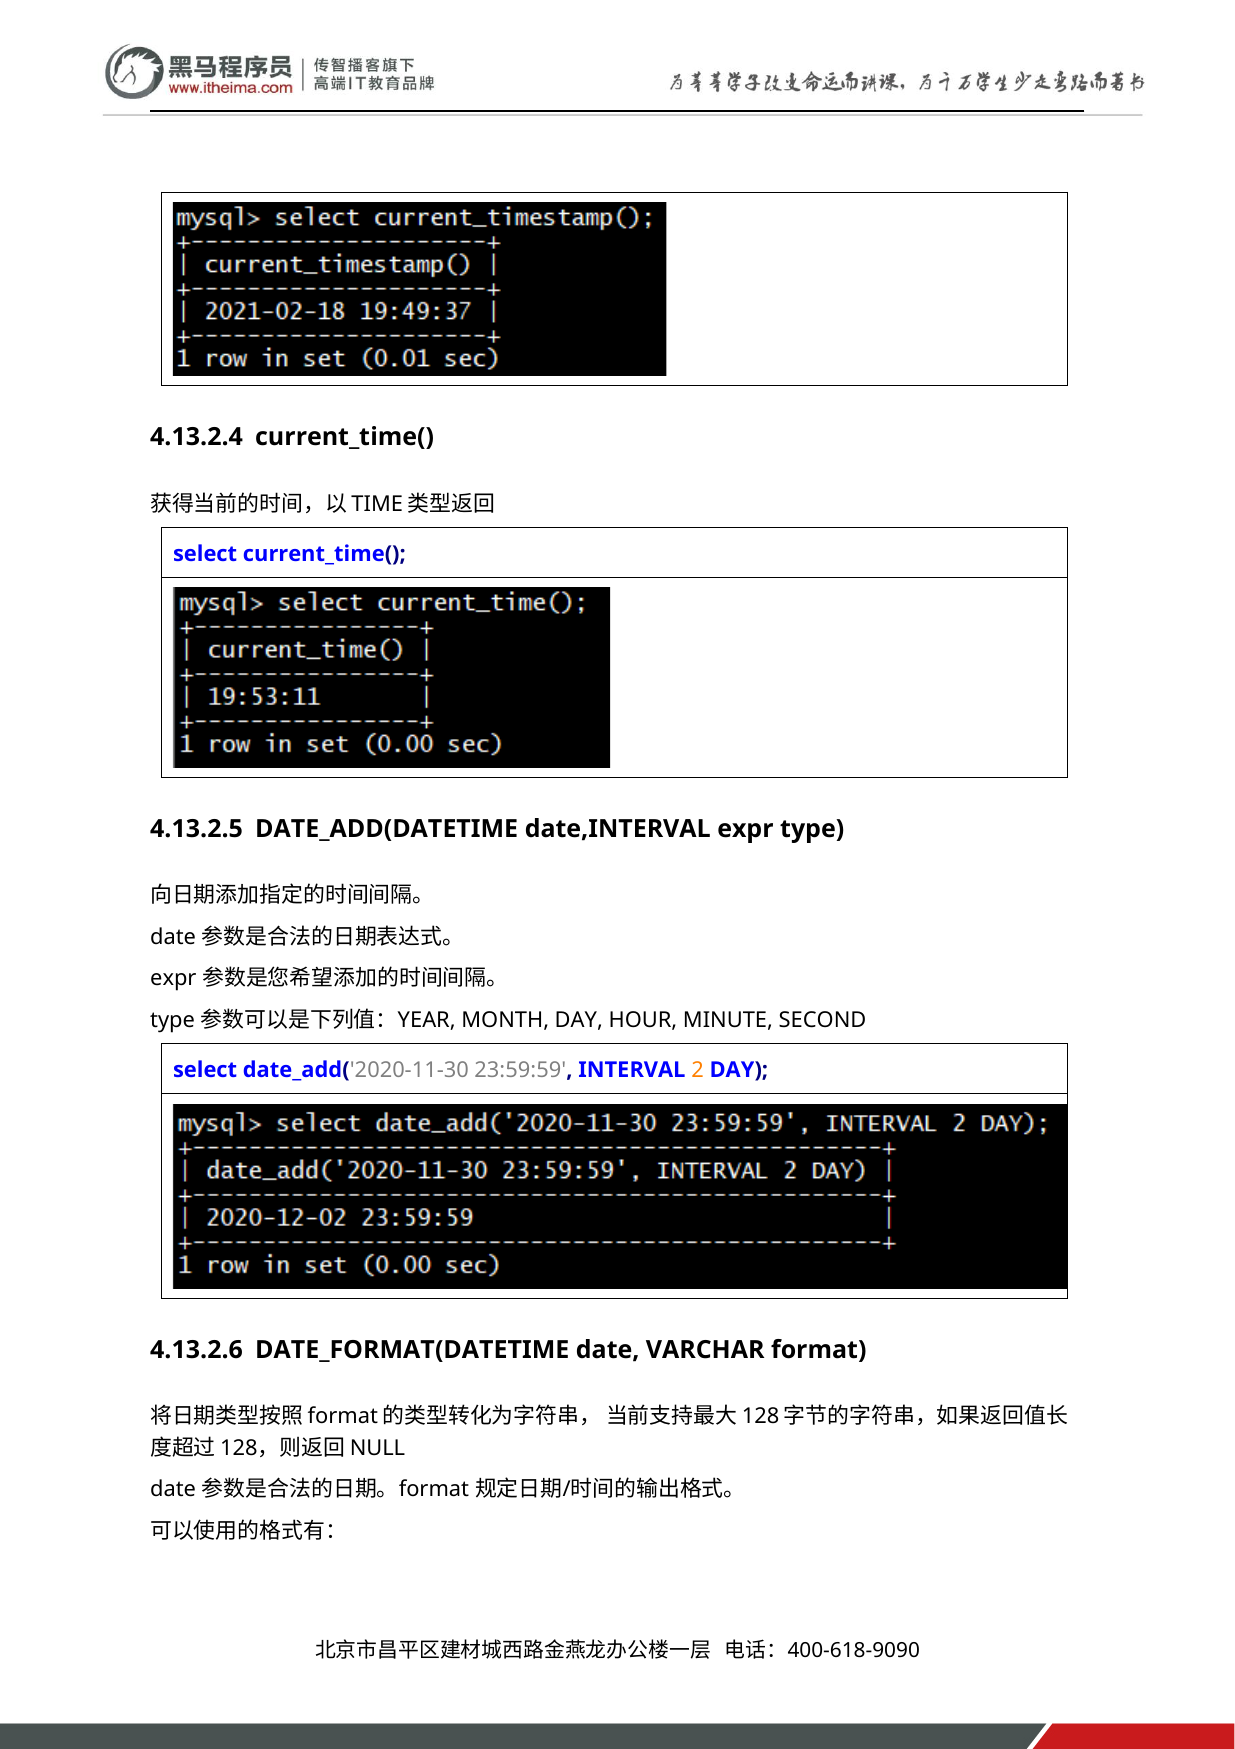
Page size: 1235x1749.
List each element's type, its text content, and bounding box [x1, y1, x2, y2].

text expr 参数是您希望添加的时间间隔。 [150, 960, 1084, 992]
text 向日期添加指定的时间间隔。 [150, 877, 1084, 909]
table_cell [162, 578, 1067, 777]
text 将日期类型按照format的类型转化为字符串， 当前支持最大128字节的字符串，如果返回值长度超过128，则返回NULL [150, 1398, 1084, 1462]
picture [0, 0, 1235, 123]
text date 参数是合法的日期。format 规定日期/时间的输出格式。 [150, 1471, 1084, 1503]
picture [172, 1104, 1068, 1289]
picture [0, 1664, 1235, 1749]
table_header select date_add('2020-11-30 23:59:59', INTERVAL 2 DAY); [162, 1044, 1067, 1093]
picture [172, 587, 611, 768]
text 可以使用的格式有： [150, 1513, 1084, 1544]
table_cell [162, 193, 1067, 385]
subtitle DATE_FORMAT(DATETIME date, VARCHAR format) [150, 1332, 1084, 1366]
text date 参数是合法的日期表达式。 [150, 919, 1084, 951]
table_header select current_time(); [162, 528, 1067, 577]
table_cell [162, 1094, 1067, 1298]
subtitle current_time() [150, 419, 1084, 453]
text type 参数可以是下列值：YEAR, MONTH, DAY, HOUR, MINUTE, SECOND [150, 1002, 1084, 1033]
text 获得当前的时间，以TIME类型返回 [150, 486, 1084, 517]
picture [172, 202, 667, 376]
subtitle DATE_ADD(DATETIME date,INTERVAL expr type) [150, 811, 1084, 845]
